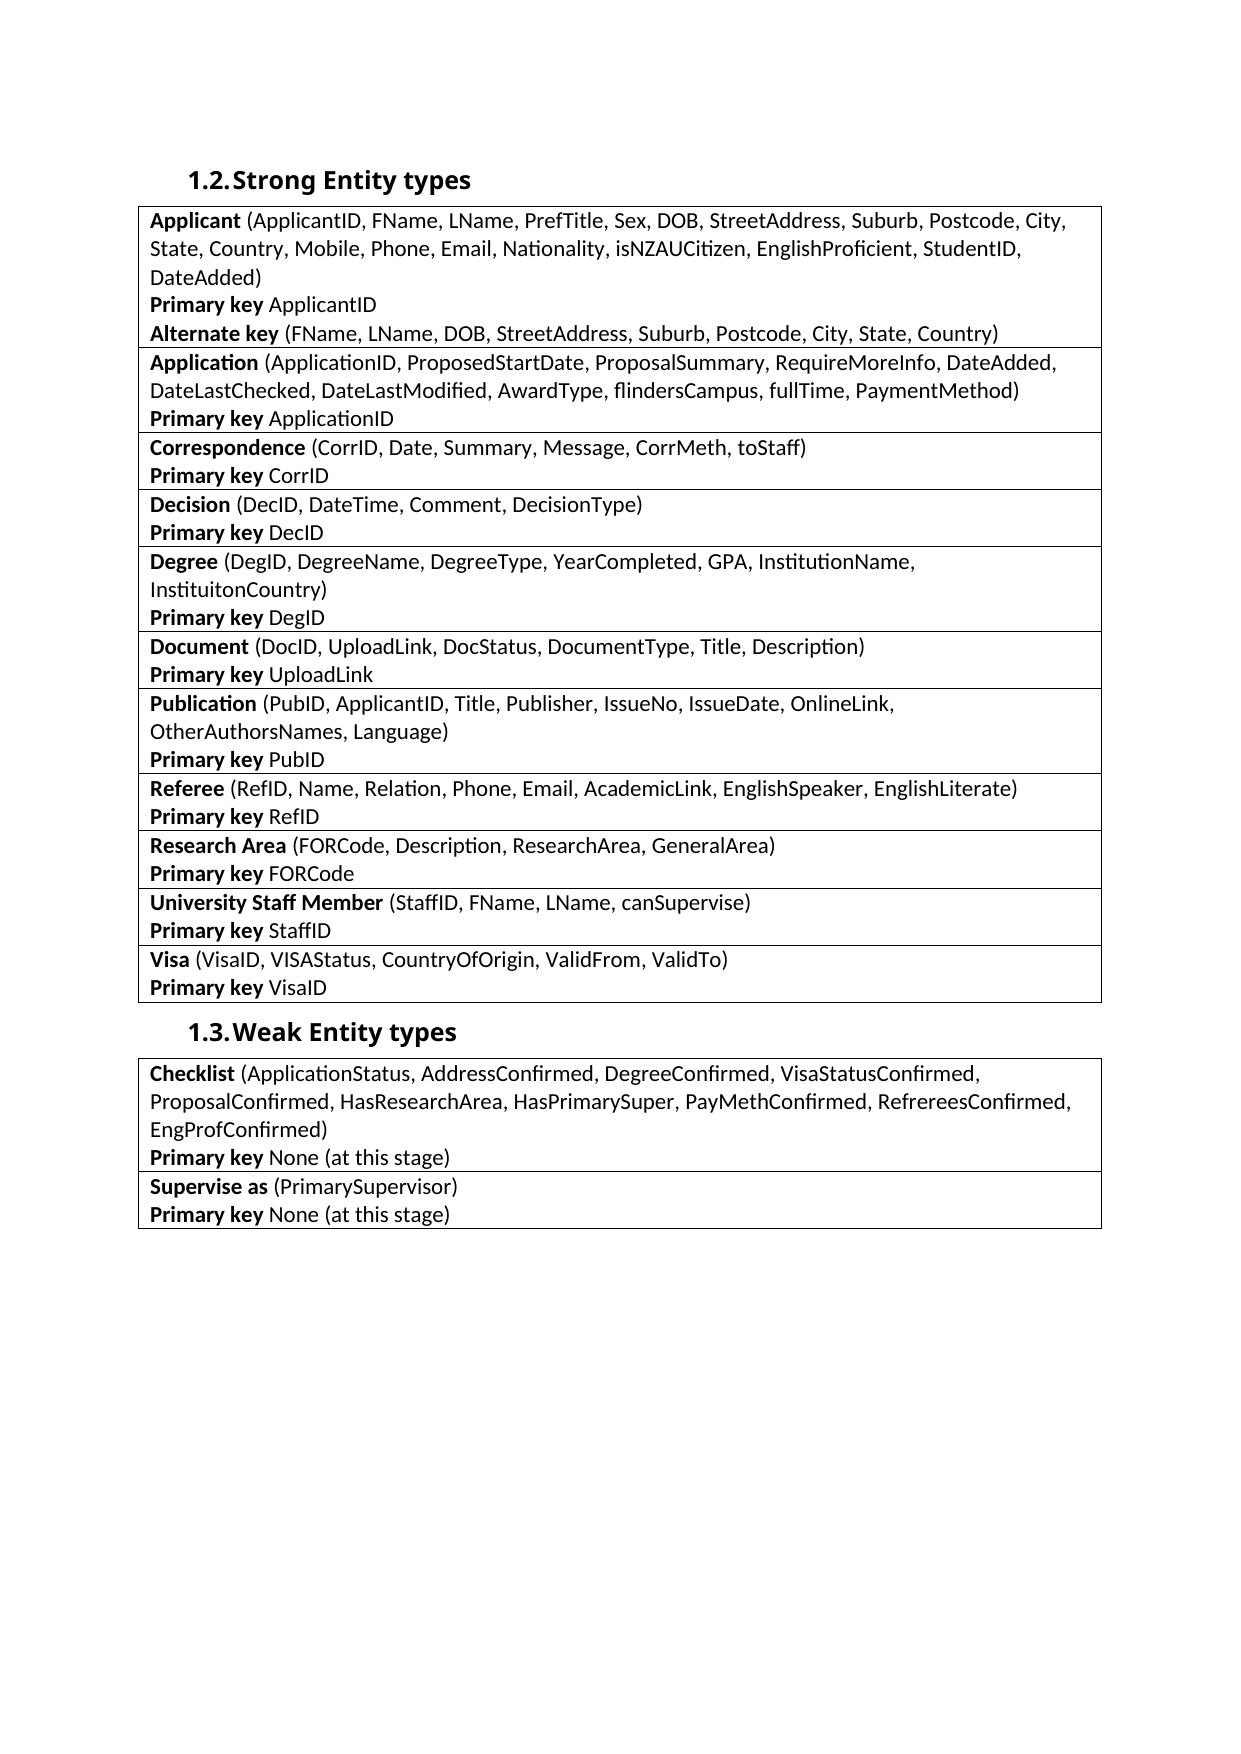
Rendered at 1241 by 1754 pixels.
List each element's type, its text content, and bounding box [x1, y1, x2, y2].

table_cell Supervise as (PrimarySupervisor) Primary key None (at this stage) [139, 1172, 1101, 1228]
table_cell Publication (PubID, ApplicantID, Title, Publisher, IssueNo, IssueDate, OnlineLink, OtherAuthorsNames, Language) Primary key PubID [139, 689, 1101, 773]
subtitle Strong Entity types [187, 162, 1090, 197]
table_cell Decision (DecID, DateTime, Comment, DecisionType) Primary key DecID [139, 490, 1101, 546]
table_cell Research Area (FORCode, Description, ResearchArea, GeneralArea) Primary key FORCode [139, 831, 1101, 887]
table_cell Visa (VisaID, VISAStatus, CountryOfOrigin, ValidFrom, ValidTo) Primary key VisaID [139, 946, 1101, 1002]
table_header Checklist (ApplicationStatus, AddressConfirmed, DegreeConfirmed, VisaStatusConfirmed, ProposalConfirmed, HasResearchArea, HasPrimarySuper, PayMethConfirmed, RefrereesConfirmed, EngProfConfirmed) Primary key None (at this stage) [139, 1059, 1101, 1171]
table_cell Application (ApplicationID, ProposedStartDate, ProposalSummary, RequireMoreInfo, DateAdded, DateLastChecked, DateLastModified, AwardType, flindersCampus, fullTime, PaymentMethod) Primary key ApplicationID [139, 348, 1101, 432]
table_cell Referee (RefID, Name, Relation, Phone, Email, AcademicLink, EnglishSpeaker, EnglishLiterate) Primary key RefID [139, 774, 1101, 830]
subtitle Weak Entity types [187, 1015, 1090, 1049]
table_cell Degree (DegID, DegreeName, DegreeType, YearCompleted, GPA, InstitutionName, InstituitonCountry) Primary key DegID [139, 547, 1101, 631]
table_cell University Staff Member (StaffID, FName, LName, canSupervise) Primary key StaffID [139, 889, 1101, 944]
table_cell Document (DocID, UploadLink, DocStatus, DocumentType, Title, Description) Primary key UploadLink [139, 632, 1101, 688]
table_cell Correspondence (CorrID, Date, Summary, Message, CorrMeth, toStaff) Primary key CorrID [139, 433, 1101, 489]
table_header Applicant (ApplicantID, FName, LName, PrefTitle, Sex, DOB, StreetAddress, Suburb, Postcode, City, State, Country, Mobile, Phone, Email, Nationality, isNZAUCitizen, EnglishProficient, StudentID, DateAdded) Primary key ApplicantID Alternate key (FName, LName, DOB, StreetAddress, Suburb, Postcode, City, State, Country) [139, 207, 1101, 347]
